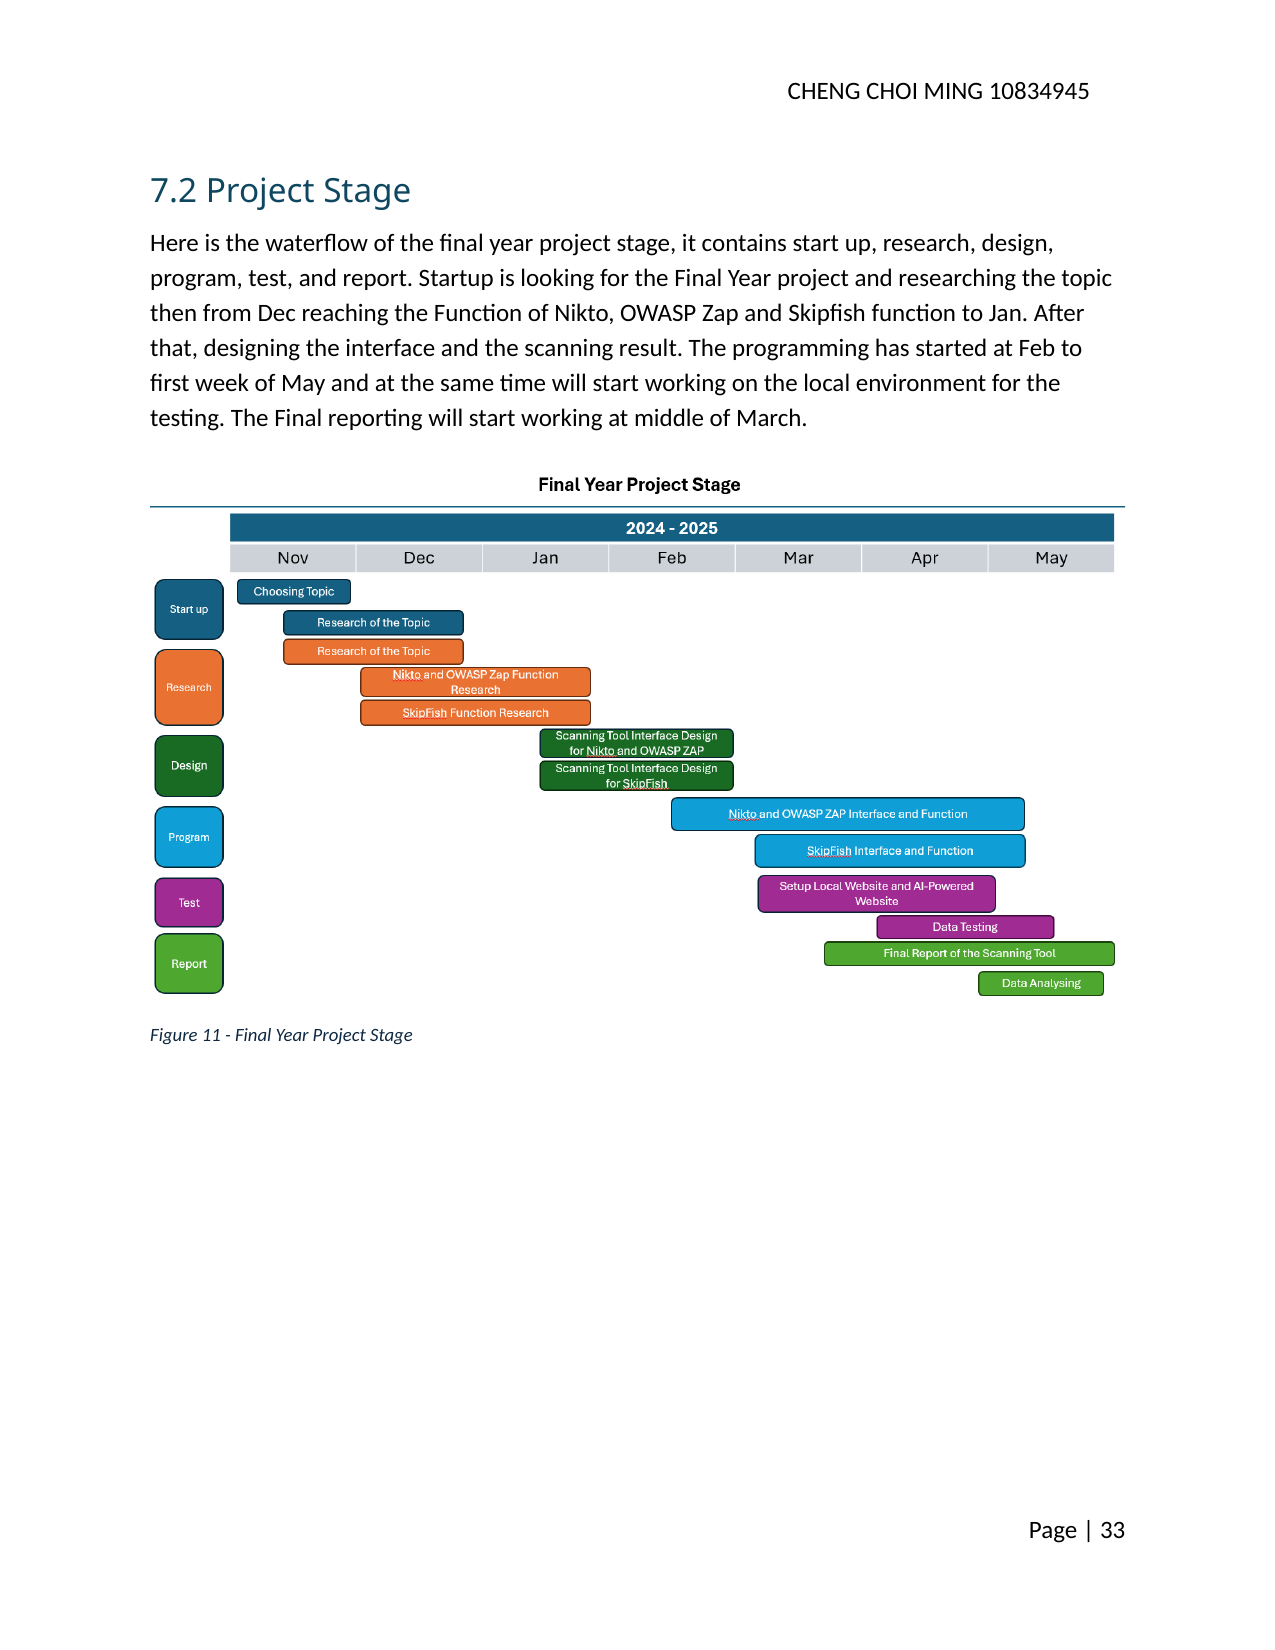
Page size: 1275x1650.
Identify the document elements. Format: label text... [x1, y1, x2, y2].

text Here is the waterflow of the final year project stage, it contains start up, research, design, program, test, and report. Startup is looking for the Final Year project and researching the topic then from Dec reaching the Function of Nikto, OWASP Zap and Skipfish function to Jan. After that, designing the interface and the scanning result. The programming has started at Feb to first week of May and at the same time will start working on the local environment for the testing. The Final reporting will start working at middle of March. [150, 227, 1125, 433]
picture [150, 453, 1125, 1002]
subtitle 7.2 Project Stage [150, 167, 1125, 212]
text Figure 11 - Final Year Project Stage [150, 1023, 1125, 1046]
